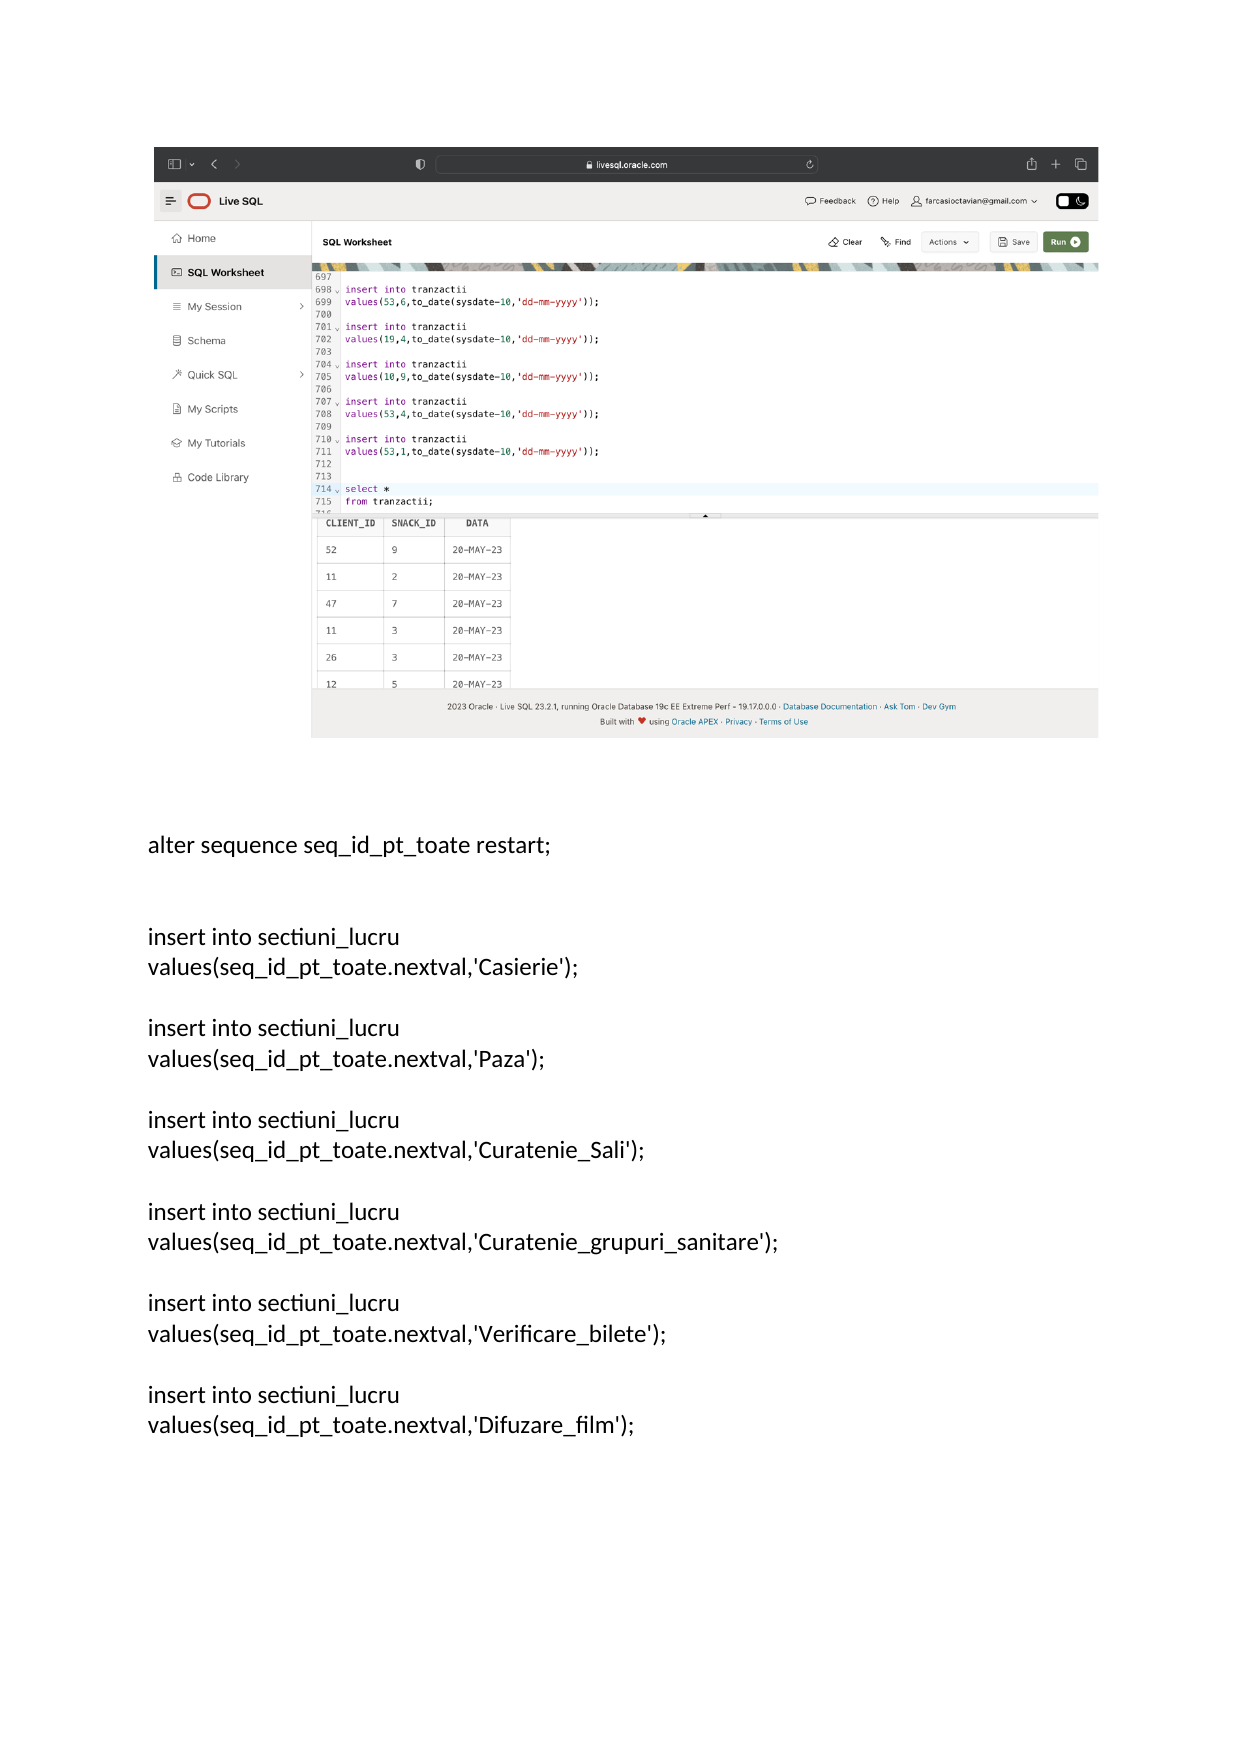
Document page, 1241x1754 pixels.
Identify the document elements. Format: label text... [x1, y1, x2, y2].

text values(seq_id_pt_toate.nextval,'Verificare_bilete'); [148, 1318, 1093, 1348]
text values(seq_id_pt_toate.nextval,'Casierie'); [148, 951, 1093, 982]
text values(seq_id_pt_toate.nextval,'Paza'); [148, 1043, 1093, 1073]
text values(seq_id_pt_toate.nextval,'Curatenie_grupuri_sanitare'); [148, 1226, 1093, 1257]
text insert into sectiuni_lucru [148, 1012, 1093, 1043]
text insert into sectiuni_lucru [148, 921, 1093, 951]
text alter sequence seq_id_pt_toate restart; [148, 829, 1093, 860]
text values(seq_id_pt_toate.nextval,'Curatenie_Sali'); [148, 1134, 1093, 1165]
picture [154, 147, 1099, 738]
text insert into sectiuni_lucru [148, 1287, 1093, 1318]
text insert into sectiuni_lucru [148, 1379, 1093, 1409]
text values(seq_id_pt_toate.nextval,'Difuzare_film'); [148, 1409, 1093, 1440]
text insert into sectiuni_lucru [148, 1104, 1093, 1134]
text insert into sectiuni_lucru [148, 1196, 1093, 1226]
